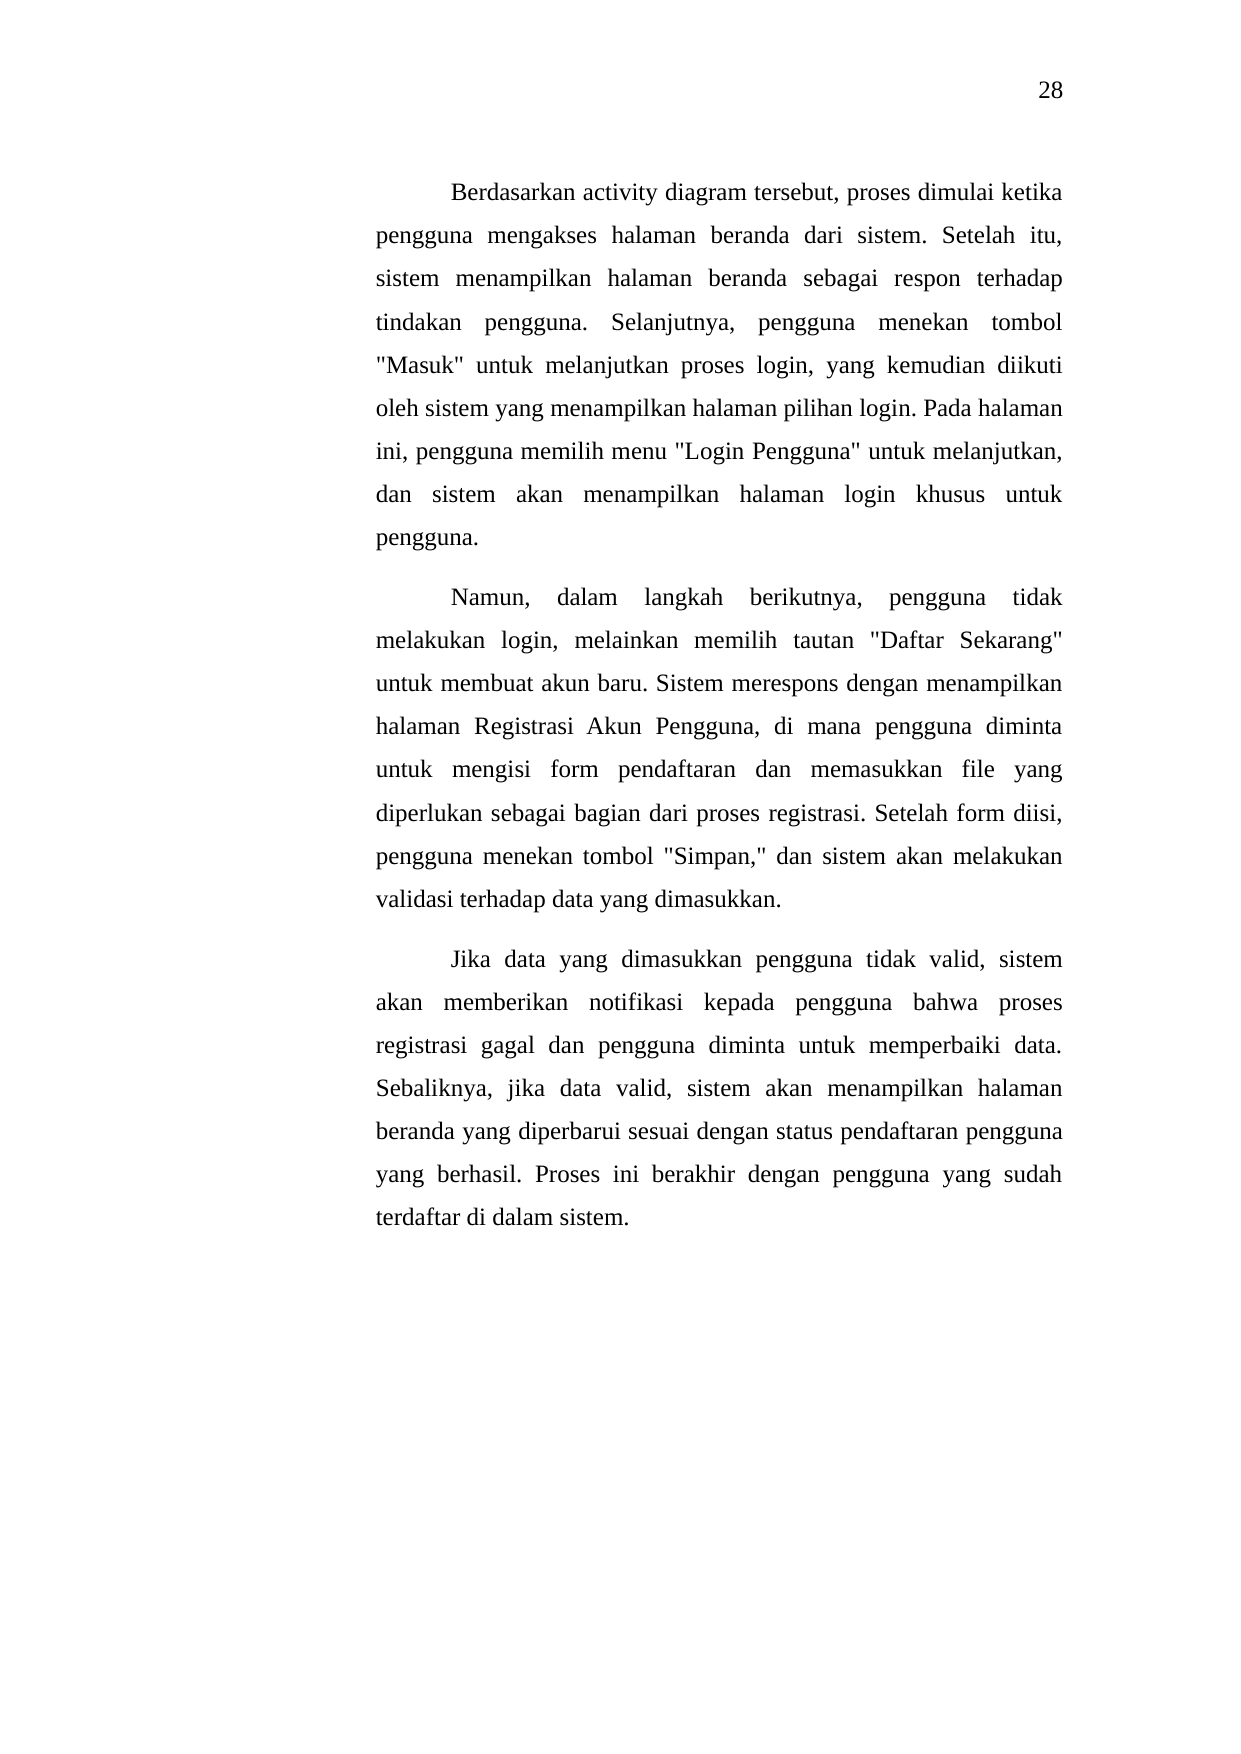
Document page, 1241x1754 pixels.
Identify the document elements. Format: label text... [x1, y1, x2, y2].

text Jika data yang dimasukkan pengguna tidak valid, sistem akan memberikan notifikasi kepada pengguna bahwa proses registrasi gagal dan pengguna diminta untuk memperbaiki data. Sebaliknya, jika data valid, sistem akan menampilkan halaman beranda yang diperbarui sesuai dengan status pendaftaran pengguna yang berhasil. Proses ini berakhir dengan pengguna yang sudah terdaftar di dalam sistem. [376, 944, 1063, 1231]
text Namun, dalam langkah berikutnya, pengguna tidak melakukan login, melainkan memilih tautan "Daftar Sekarang" untuk membuat akun baru. Sistem merespons dengan menampilkan halaman Registrasi Akun Pengguna, di mana pengguna diminta untuk mengisi form pendaftaran dan memasukkan file yang diperlukan sebagai bagian dari proses registrasi. Setelah form diisi, pengguna menekan tombol "Simpan," dan sistem akan melakukan validasi terhadap data yang dimasukkan. [376, 582, 1063, 913]
text Berdasarkan activity diagram tersebut, proses dimulai ketika pengguna mengakses halaman beranda dari sistem. Setelah itu, sistem menampilkan halaman beranda sebagai respon terhadap tindakan pengguna. Selanjutnya, pengguna menekan tombol "Masuk" untuk melanjutkan proses login, yang kemudian diikuti oleh sistem yang menampilkan halaman pilihan login. Pada halaman ini, pengguna memilih menu "Login Pengguna" untuk melanjutkan, dan sistem akan menampilkan halaman login khusus untuk pengguna. [376, 177, 1063, 551]
